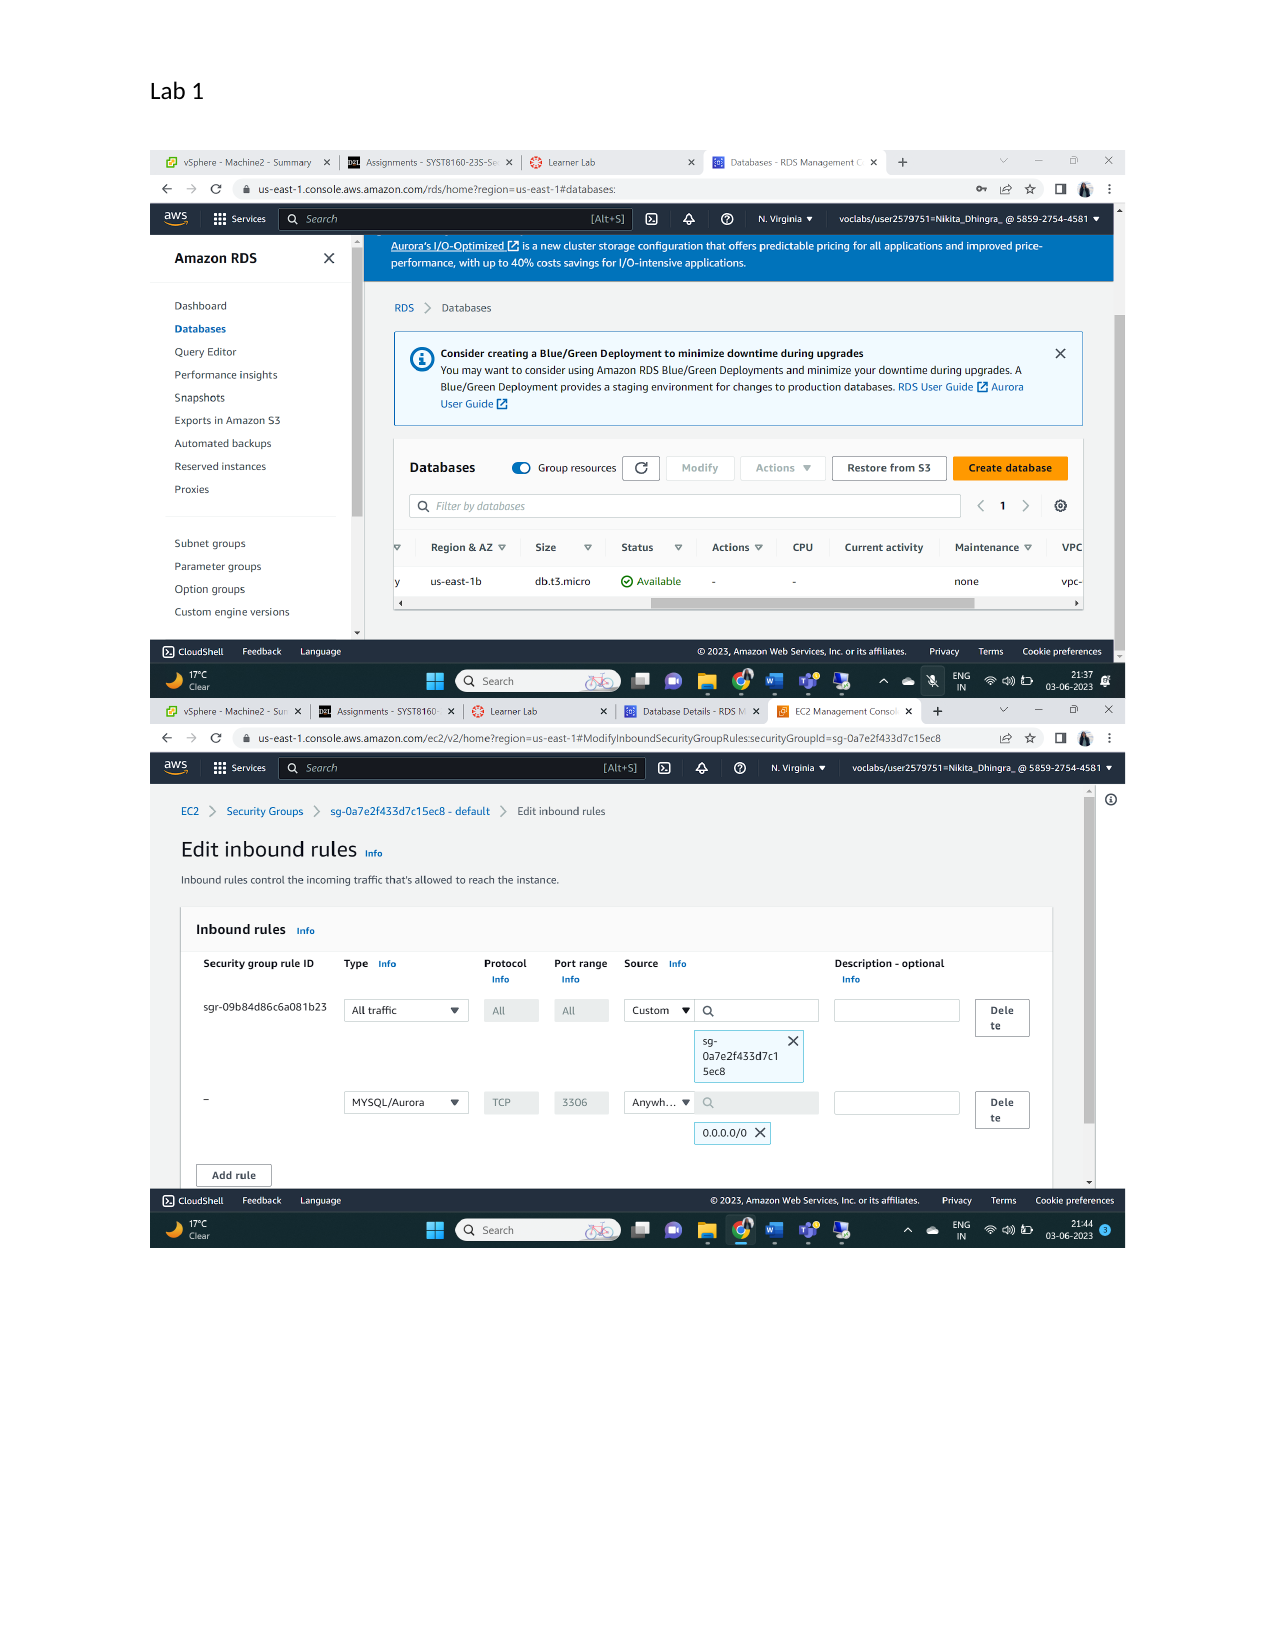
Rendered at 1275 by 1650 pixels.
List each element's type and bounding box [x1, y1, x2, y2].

picture [150, 150, 1125, 1248]
